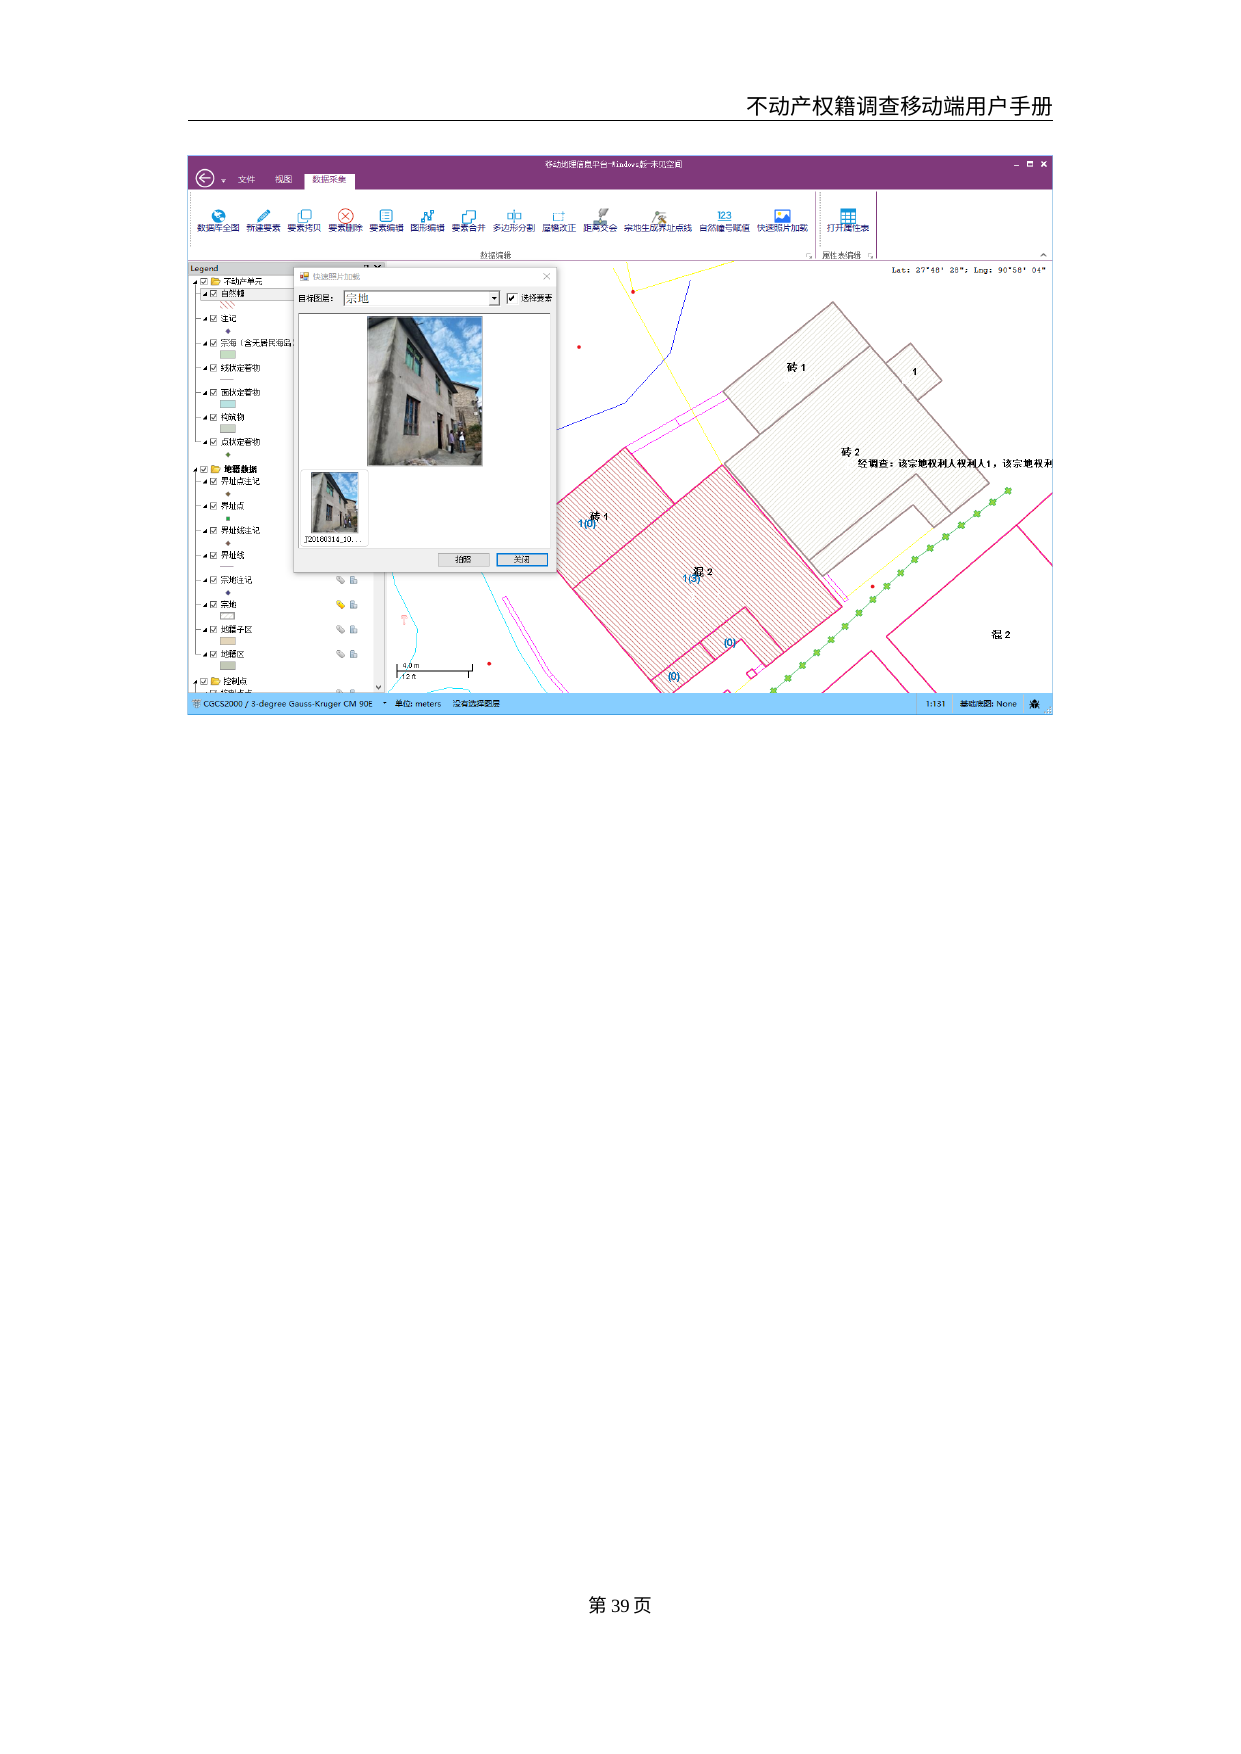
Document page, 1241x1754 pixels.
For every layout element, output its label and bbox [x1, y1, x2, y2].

picture [187, 155, 1053, 715]
